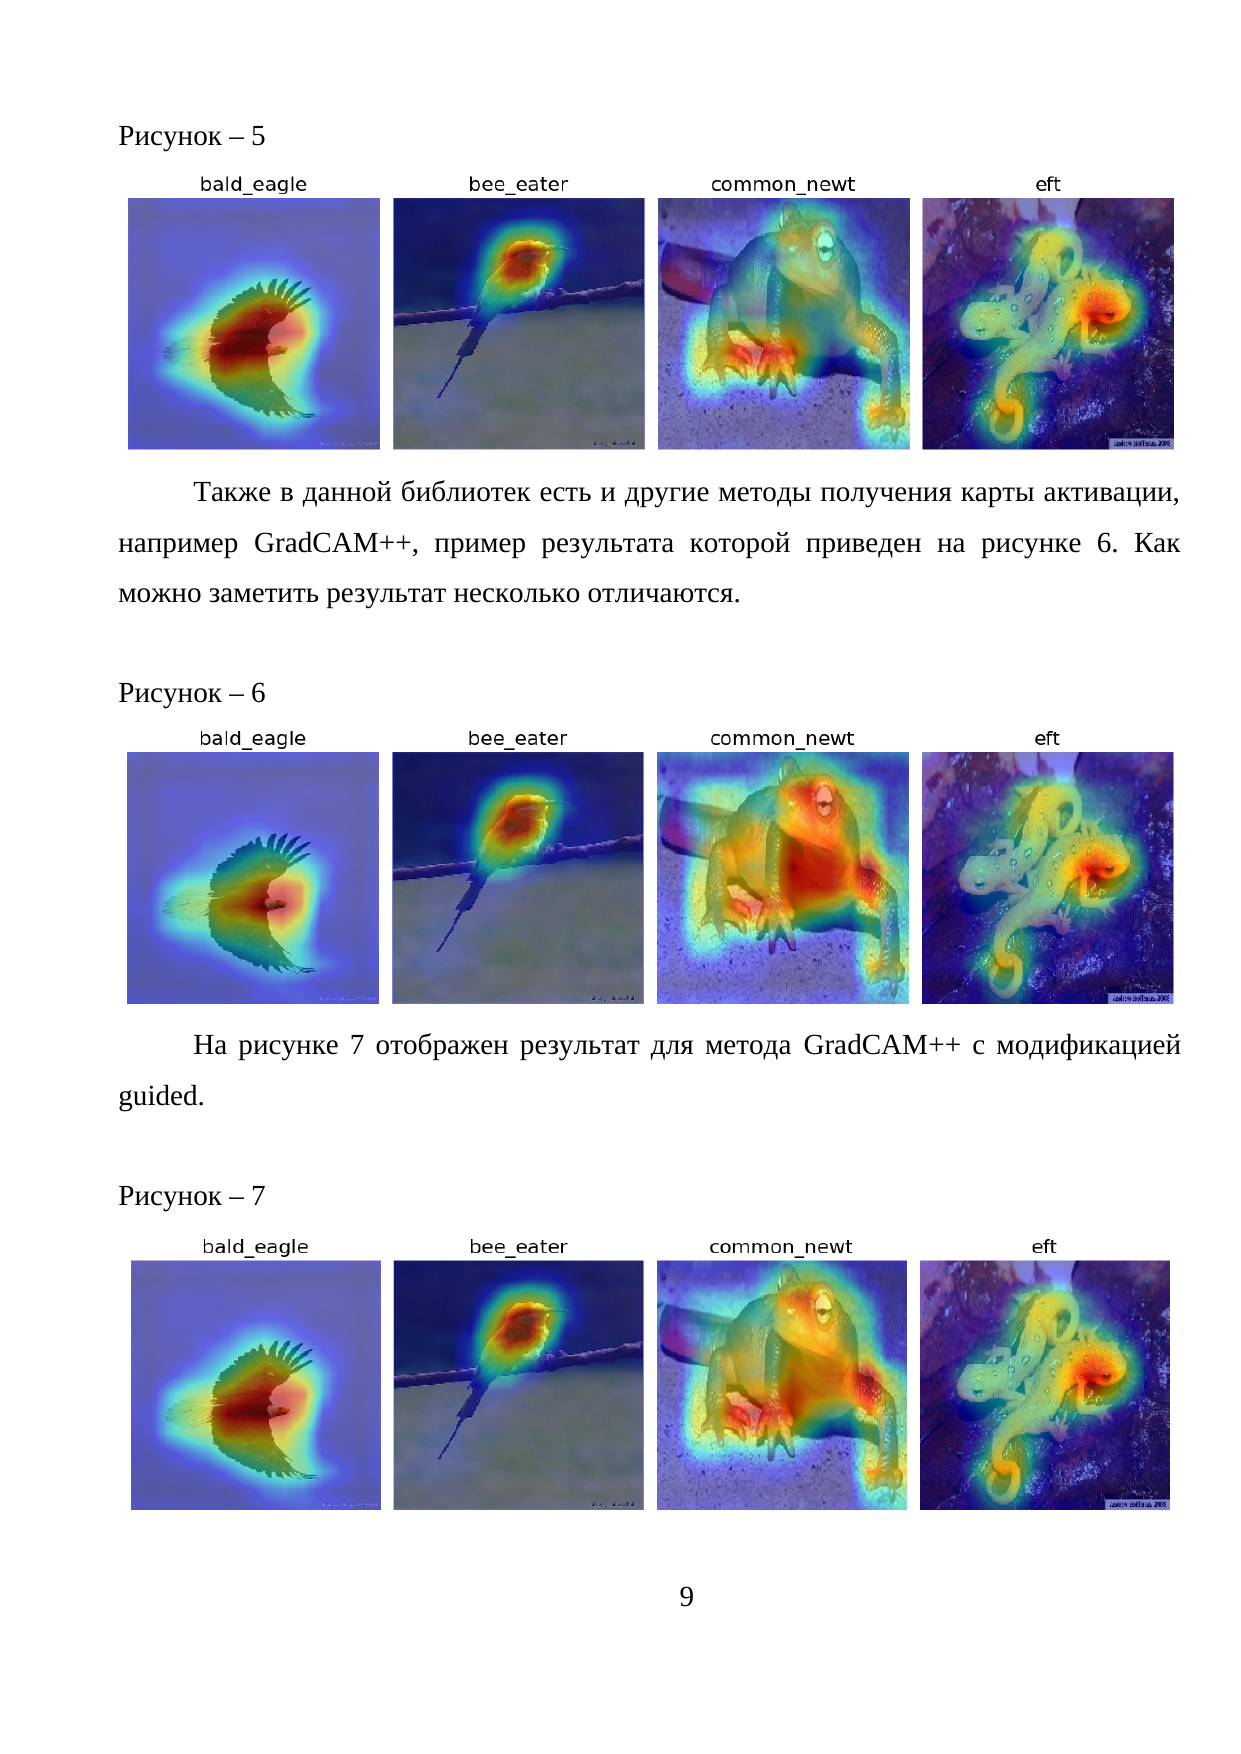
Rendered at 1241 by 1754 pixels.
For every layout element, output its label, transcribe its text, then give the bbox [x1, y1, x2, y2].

text Рисунок – 6 [118, 676, 1181, 709]
text На рисунке 7 отображен результат для метода GradCAM++ с модификацией guided. [118, 1027, 1181, 1111]
picture [118, 1228, 1182, 1518]
picture [118, 168, 1182, 458]
text Также в данной библиотек есть и другие методы получения карты активации, например GradCAM++, пример результата которой приведен на рисунке 6. Как можно заметить результат несколько отличаются. [118, 474, 1181, 608]
text Рисунок – 7 [118, 1178, 1181, 1212]
text Рисунок – 5 [118, 118, 1181, 152]
picture [118, 726, 1182, 1011]
